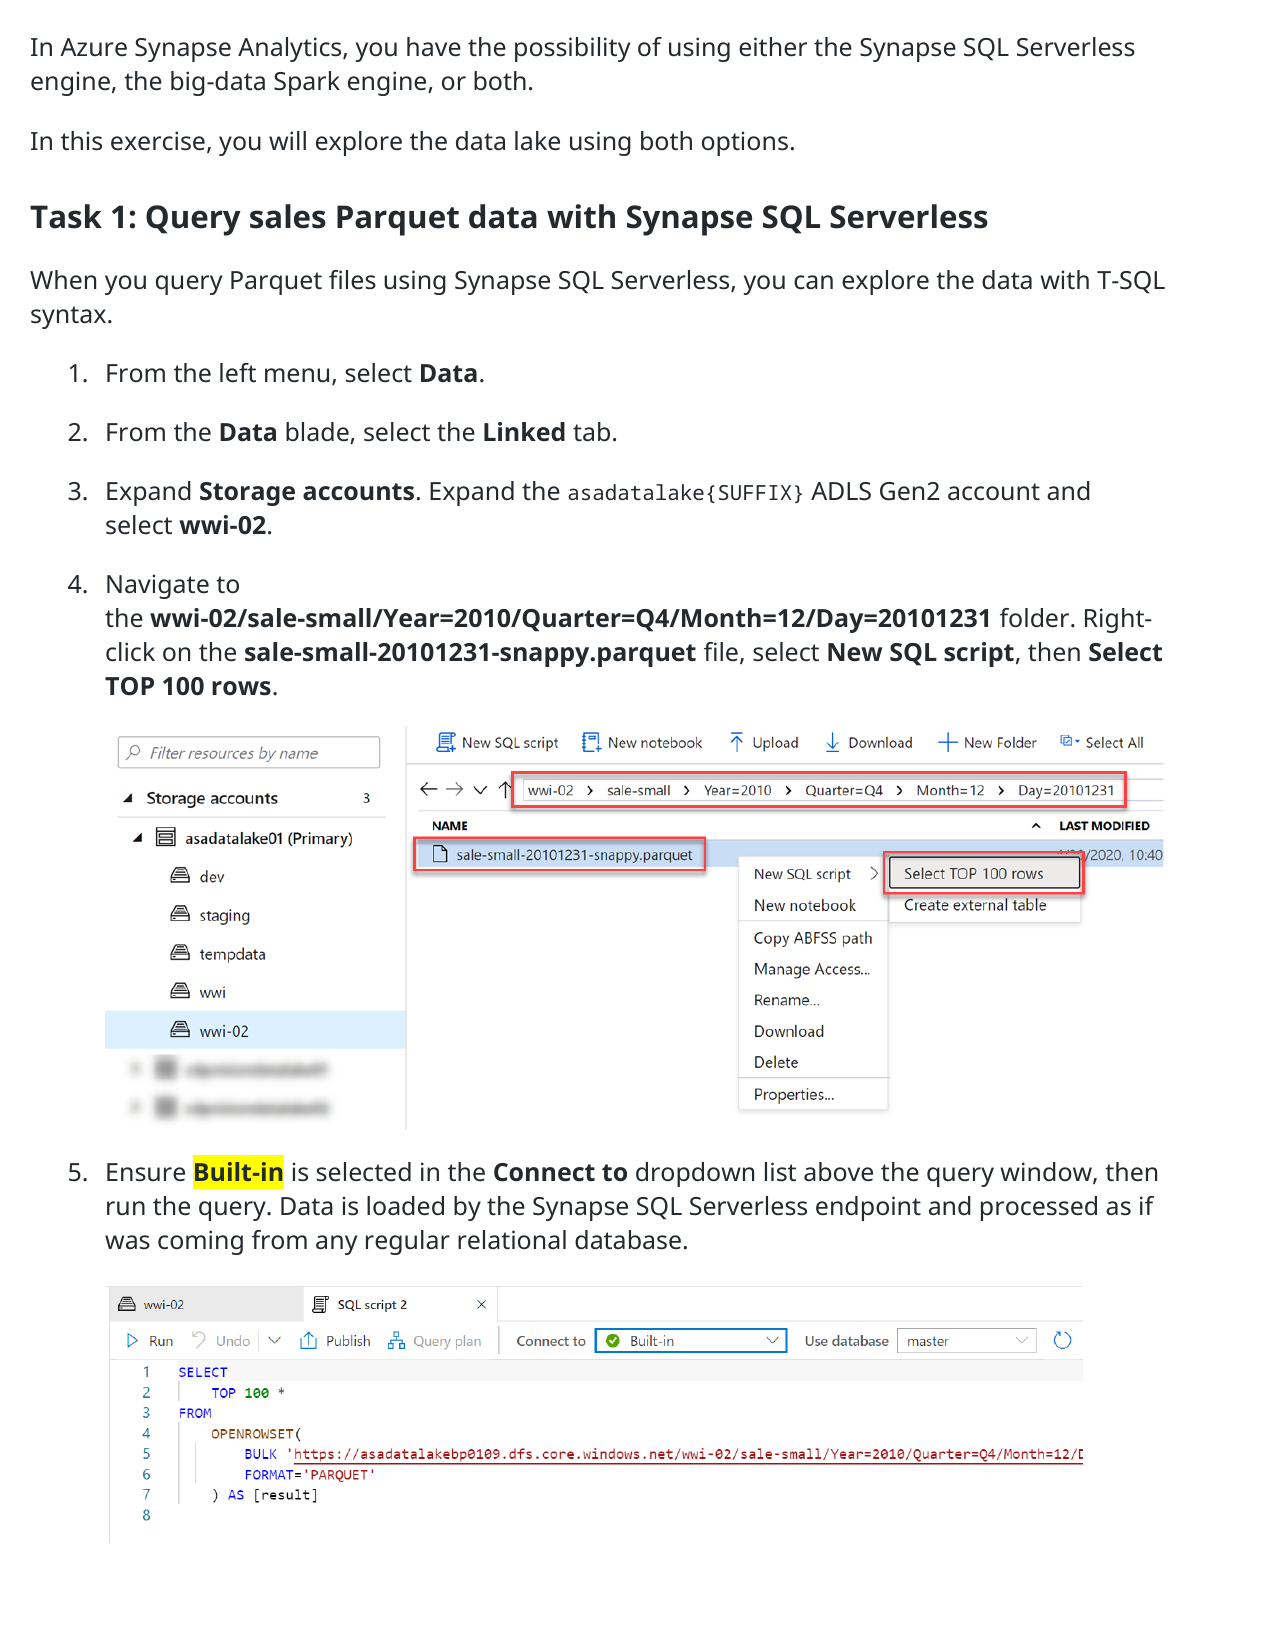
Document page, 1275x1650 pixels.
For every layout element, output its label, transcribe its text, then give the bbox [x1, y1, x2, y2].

text In this exercise, you will explore the data lake using both options. [30, 123, 1200, 157]
list Navigate to the wwi-02/sale-small/Year=2010/Quarter=Q4/Month=12/Day=20101231 folder. Right-click on the sale-small-20101231-snappy.parquet file, select New SQL script, then Select TOP 100 rows. [67, 567, 1200, 703]
list From the Data blade, select the Linked tab. [67, 414, 1200, 448]
list Ensure Built-in is selected in the Connect to dropdown list above the query window, then run the query. Data is loaded by the Synapse SQL Serverless endpoint and processed as if was coming from any regular relational database. [67, 1155, 1200, 1257]
picture [105, 727, 1164, 1130]
list Expand Storage accounts. Expand the asadatalake{SUFFIX} ADLS Gen2 account and select wwi-02. [67, 473, 1200, 542]
text In Azure Synapse Analytics, you have the possibility of using either the Synapse SQL Serverless engine, the big-data Spark engine, or both. [30, 30, 1200, 98]
text When you query Parquet files using Synapse SQL Serverless, you can explore the data with T-SQL syntax. [30, 262, 1200, 330]
picture [105, 1282, 1083, 1543]
text Task 1: Query sales Parquet data with Synapse SQL Serverless [30, 195, 1200, 237]
list From the left menu, select Data. [67, 355, 1200, 389]
